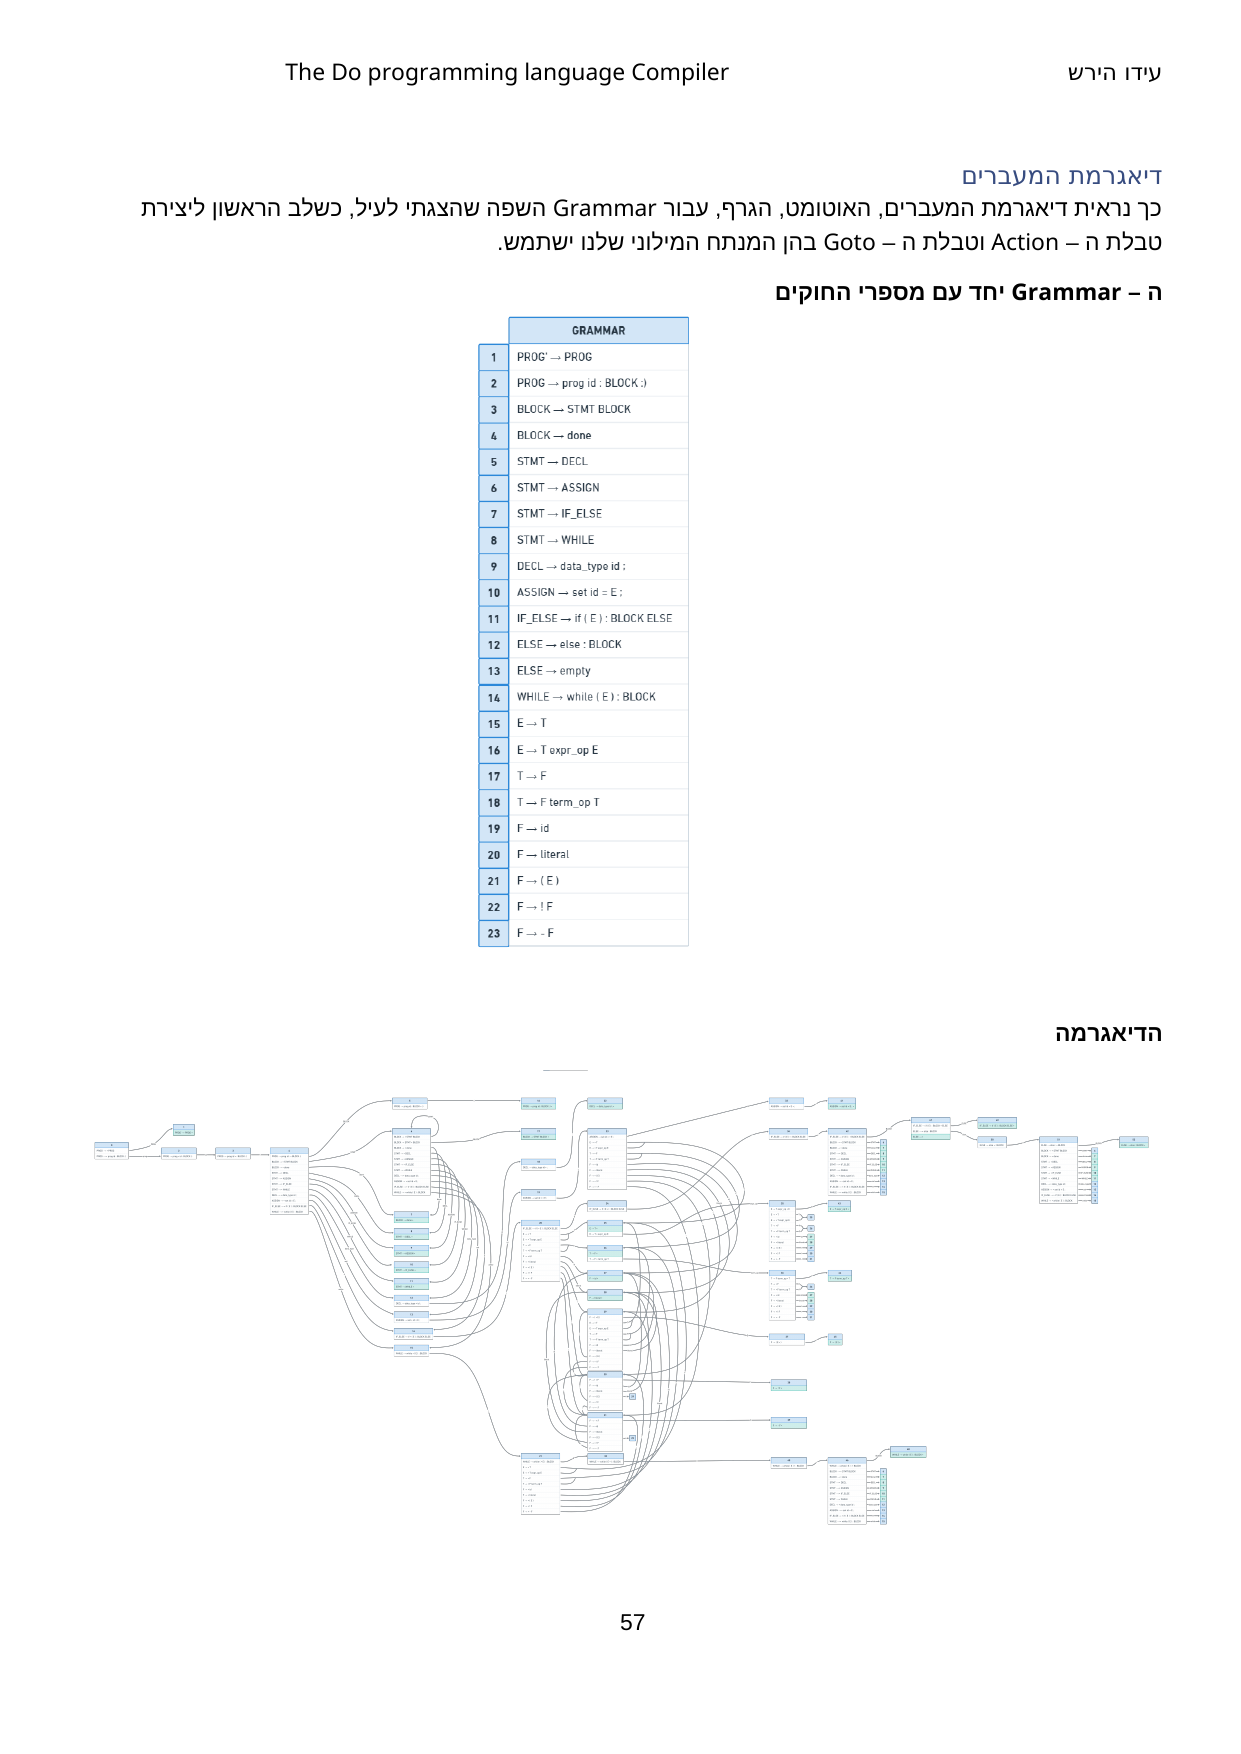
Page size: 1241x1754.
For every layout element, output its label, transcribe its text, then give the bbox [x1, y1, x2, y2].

subtitle דיאגרמת המעברים [103, 161, 1162, 190]
text ה – Grammar יחד עם מספרי החוקים [103, 276, 1162, 307]
text כך נראית דיאגרמת המעברים, האוטומט, הגרף, עבור Grammar השפה שהצגתי לעיל, כשלב הראשון ליצירת טבלת ה – Action וטבלת ה – Goto בהן המנתח המילוני שלנו ישתמש. [103, 192, 1162, 257]
picture [468, 314, 703, 949]
text הדיאגרמה [103, 1020, 1162, 1046]
